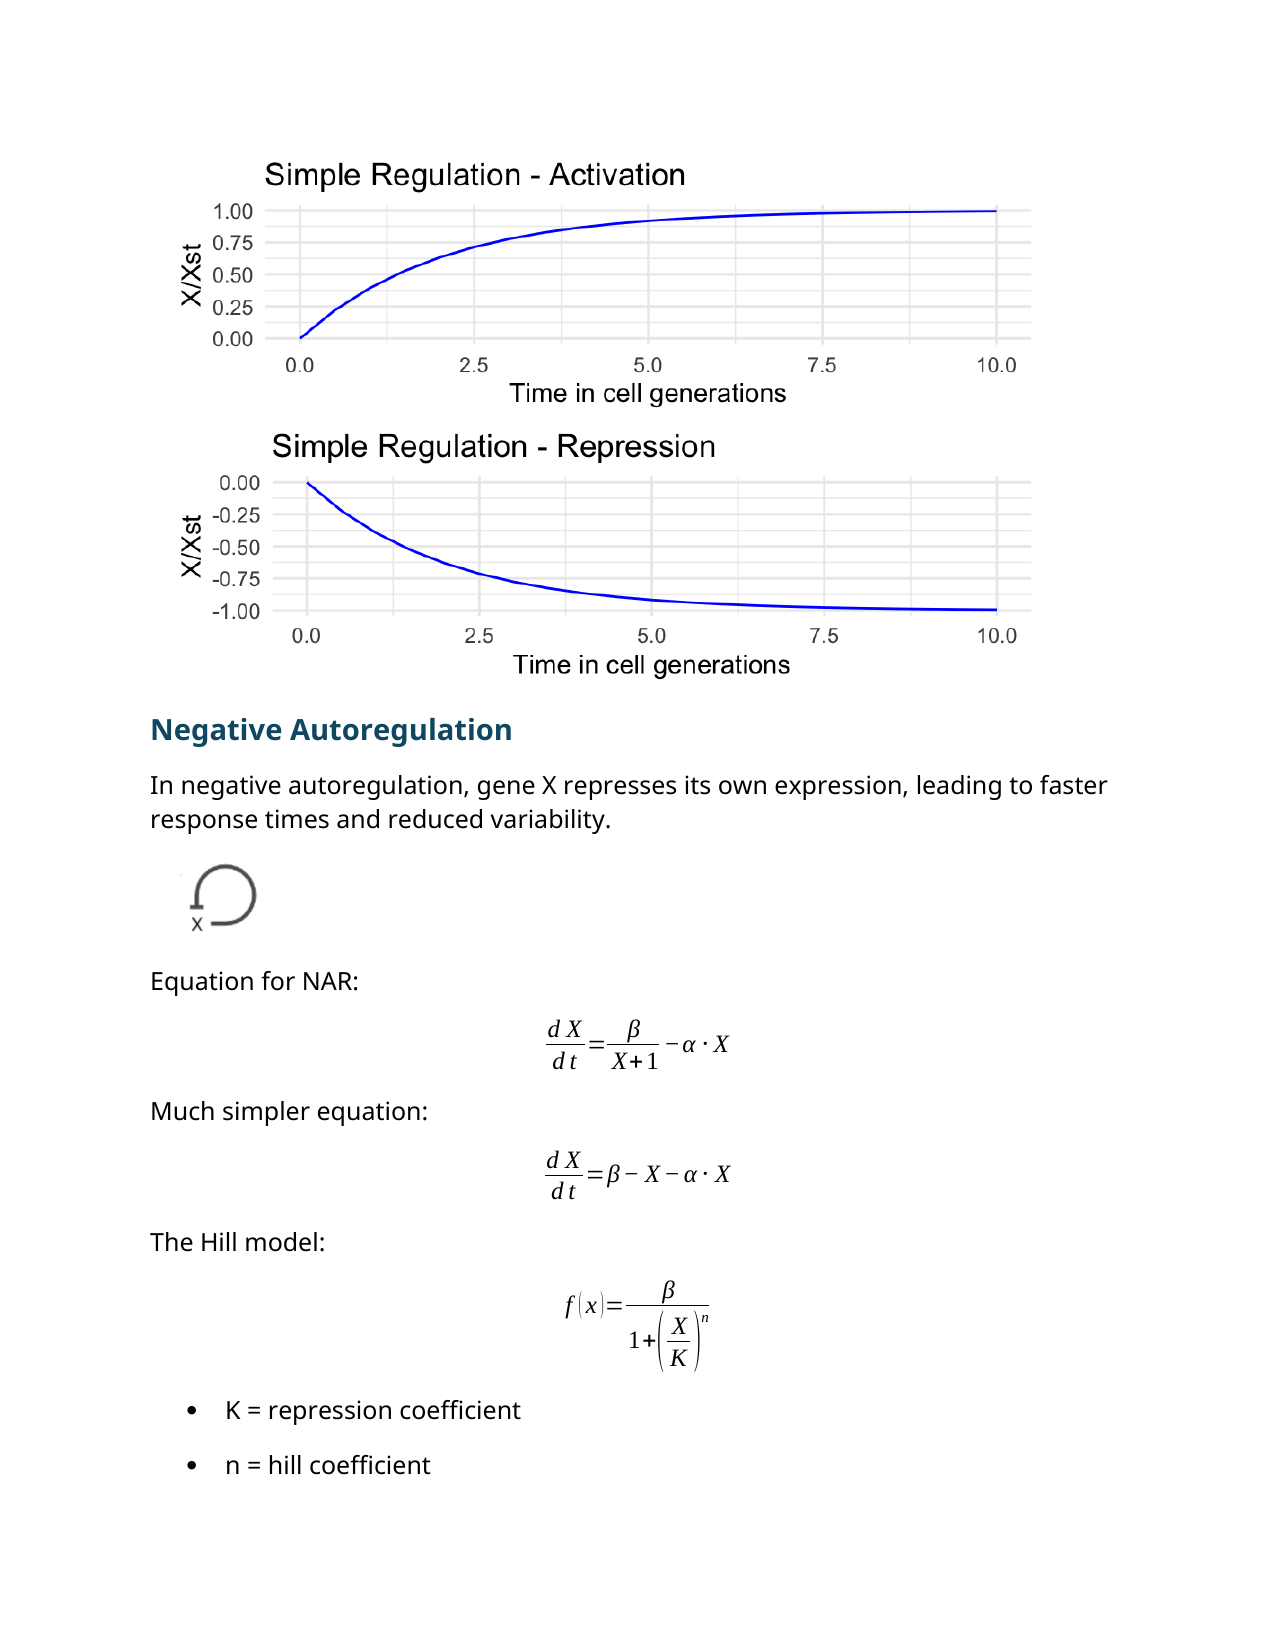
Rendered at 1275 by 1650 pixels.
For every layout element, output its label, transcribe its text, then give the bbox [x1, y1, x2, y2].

text Equation for NAR: [150, 963, 1125, 997]
text In negative autoregulation, gene X represses its own expression, leading to faster response times and reduced variability. [150, 768, 1125, 836]
list n = hill coefficient [187, 1447, 1125, 1482]
text The Hill model: [150, 1224, 1125, 1258]
subtitle Negative Autoregulation [150, 709, 1125, 749]
list K = repression coefficient [187, 1393, 1125, 1427]
picture [168, 854, 282, 945]
text Much simpler equation: [150, 1094, 1125, 1128]
picture [168, 150, 1044, 691]
